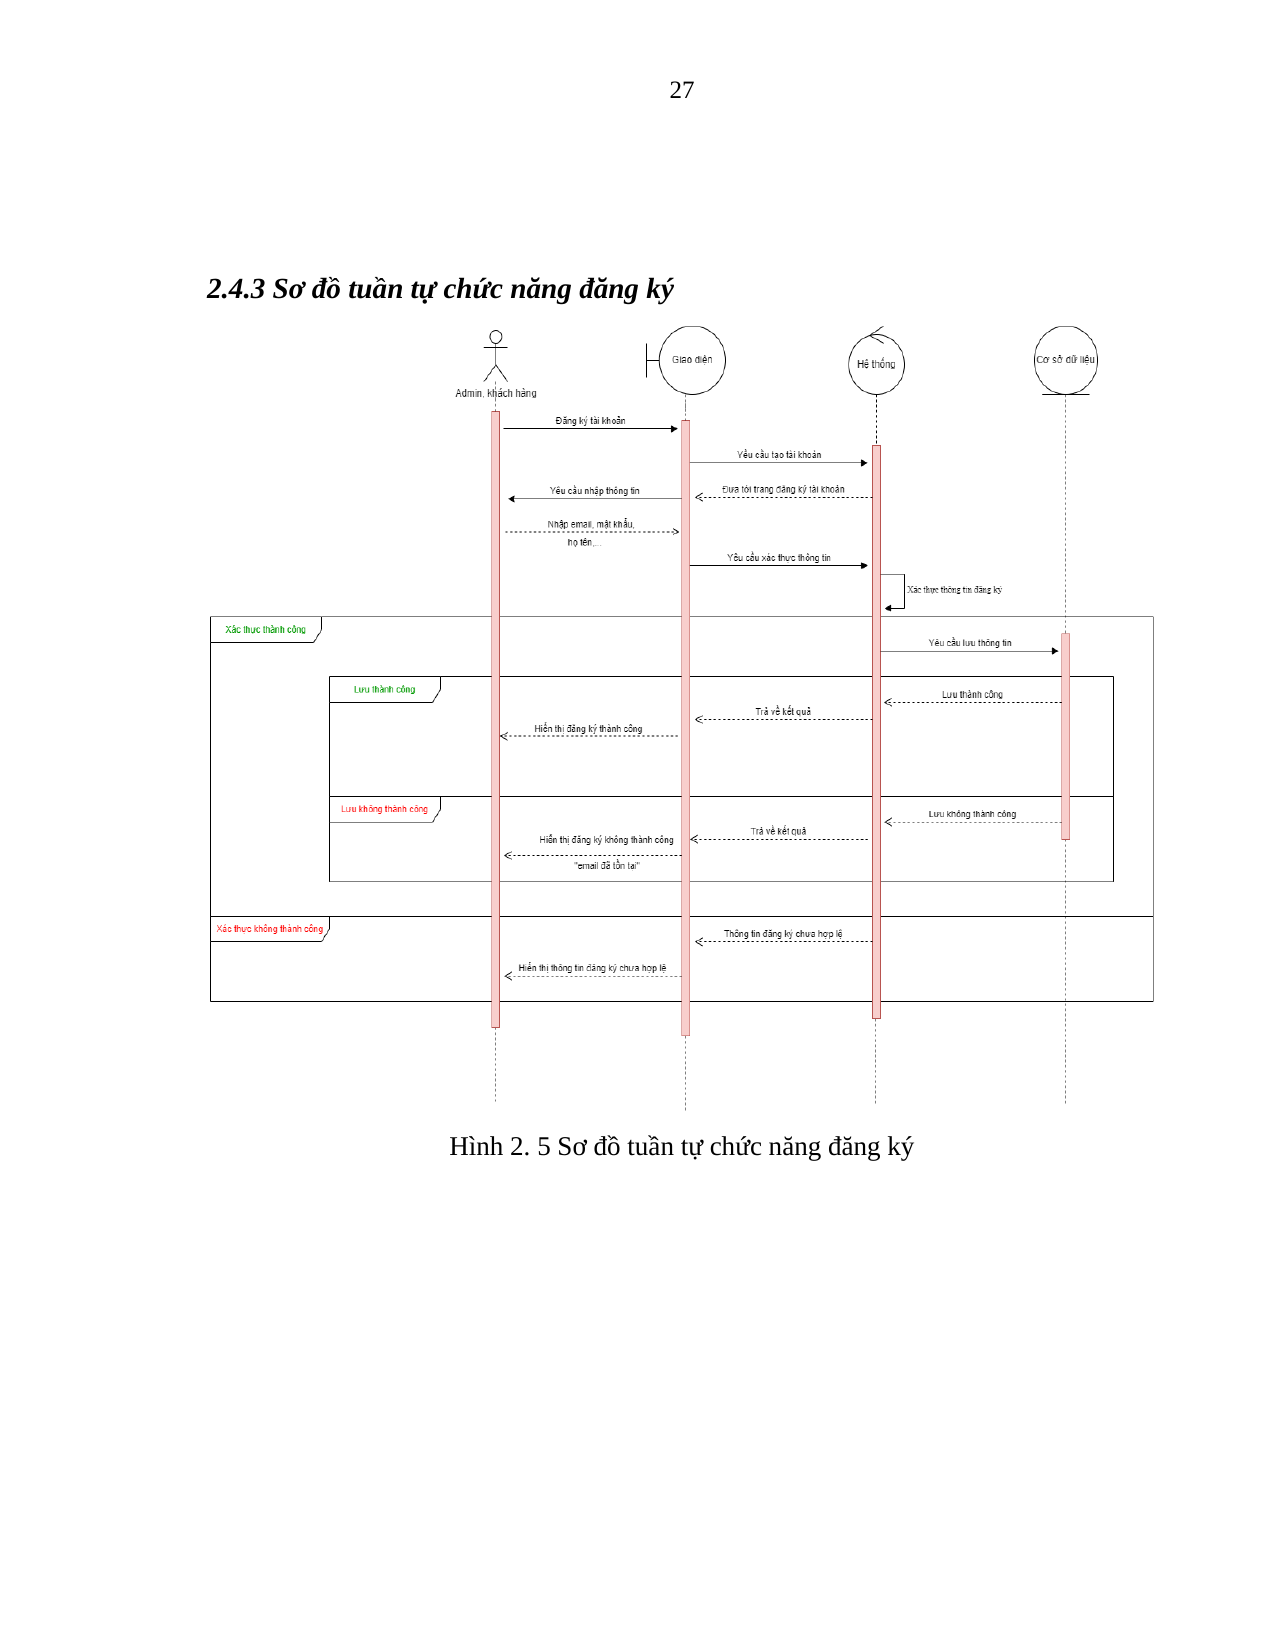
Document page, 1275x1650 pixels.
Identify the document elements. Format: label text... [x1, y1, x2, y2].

text 2.4.3 Sơ đồ tuần tự chức năng đăng ký [207, 271, 1157, 305]
text Hình 2. 5 Sơ đồ tuần tự chức năng đăng ký [207, 1130, 1157, 1161]
picture [206, 321, 1157, 1118]
